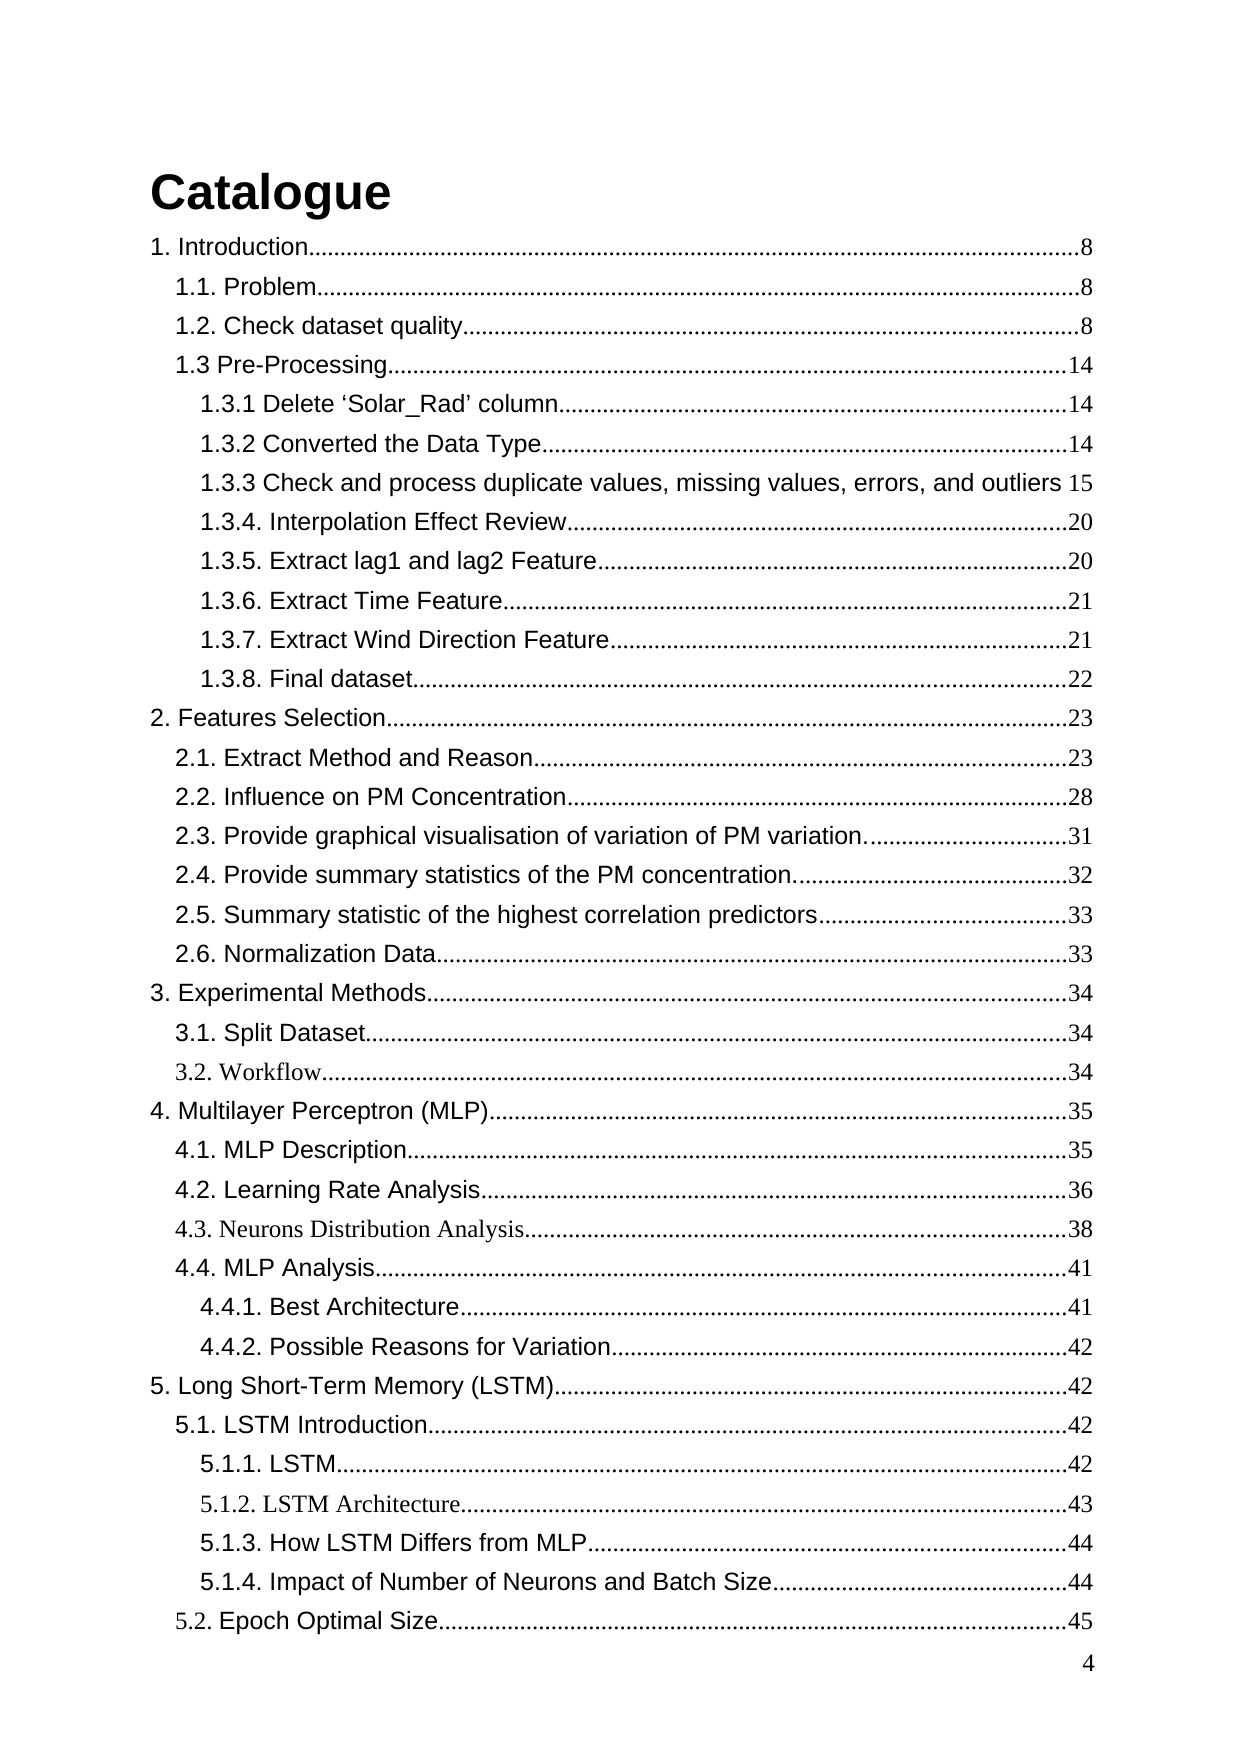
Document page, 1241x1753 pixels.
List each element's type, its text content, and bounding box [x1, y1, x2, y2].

title Catalogue [150, 168, 859, 220]
